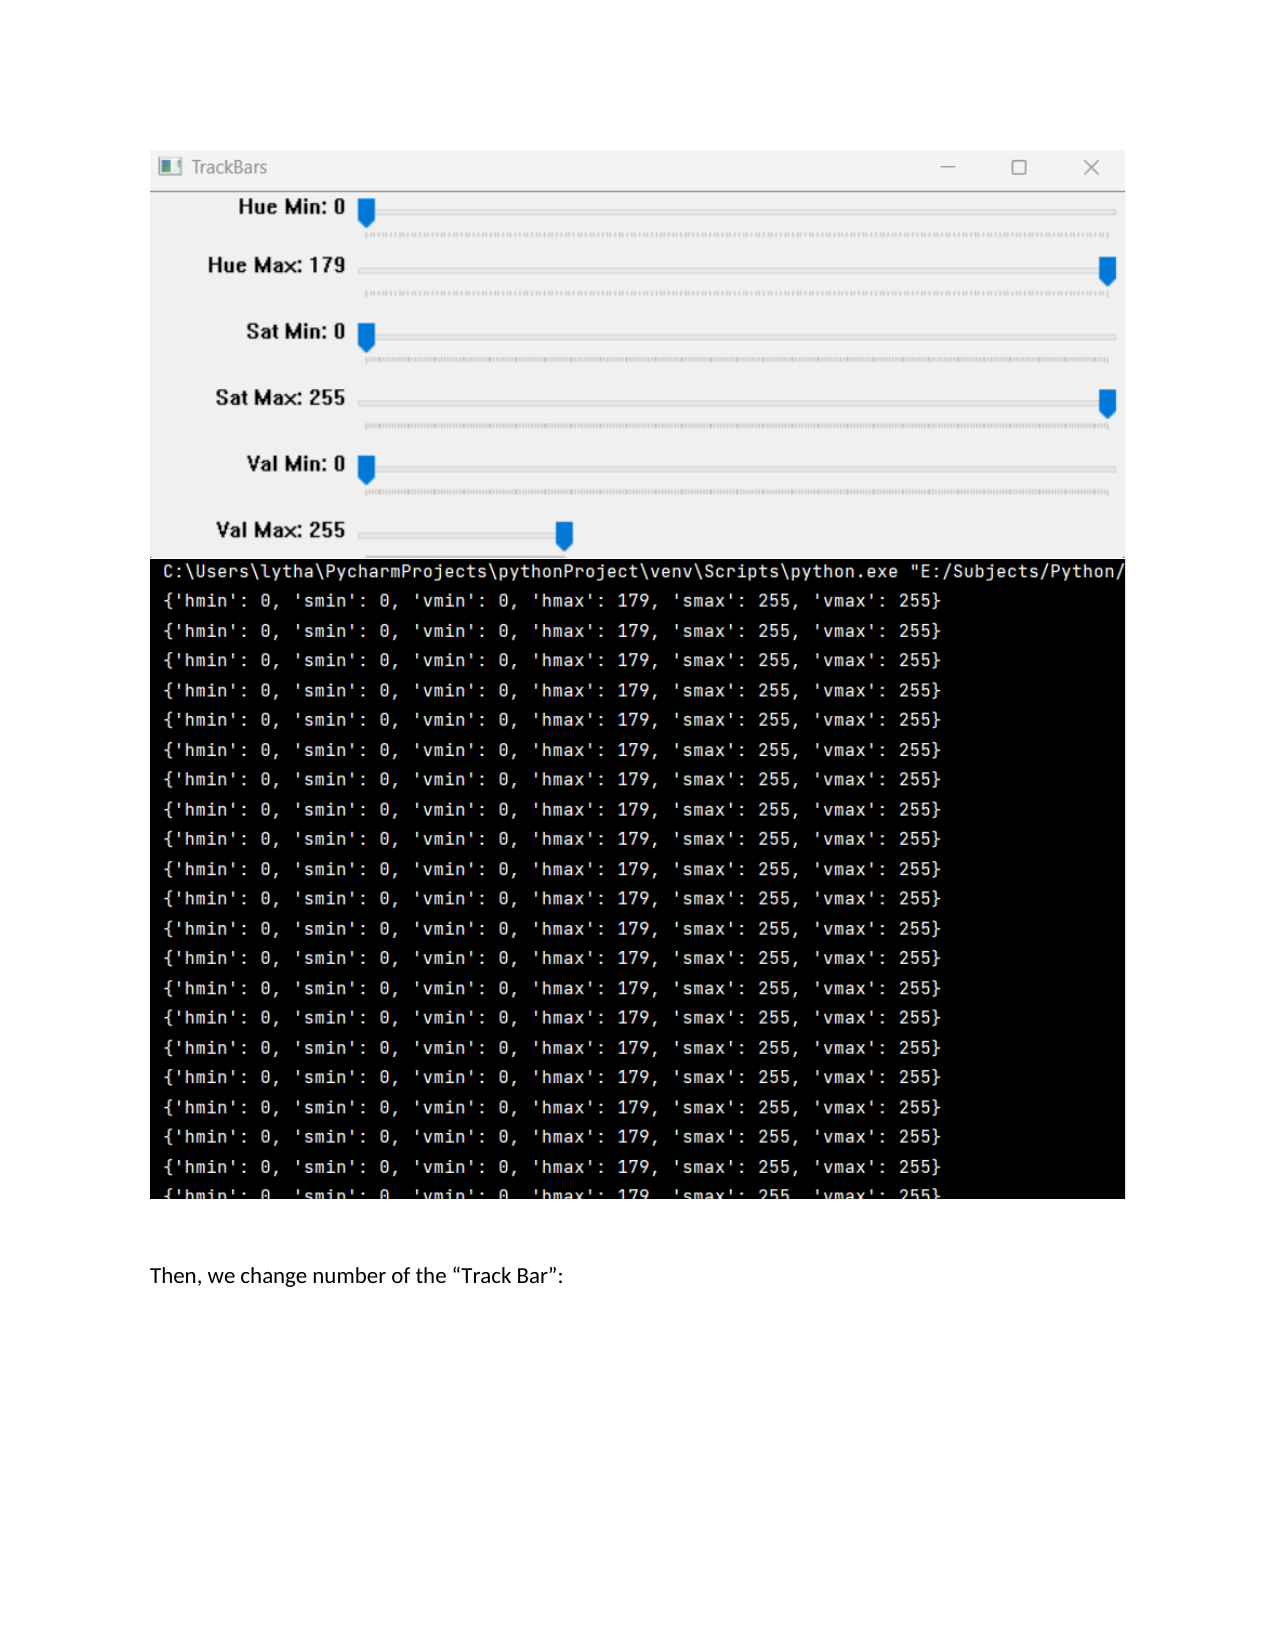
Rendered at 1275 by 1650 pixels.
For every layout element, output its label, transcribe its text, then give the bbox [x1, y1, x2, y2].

picture [150, 559, 1125, 1199]
text Then, we change number of the “Track Bar”: [150, 1261, 1125, 1289]
picture [150, 150, 1125, 558]
